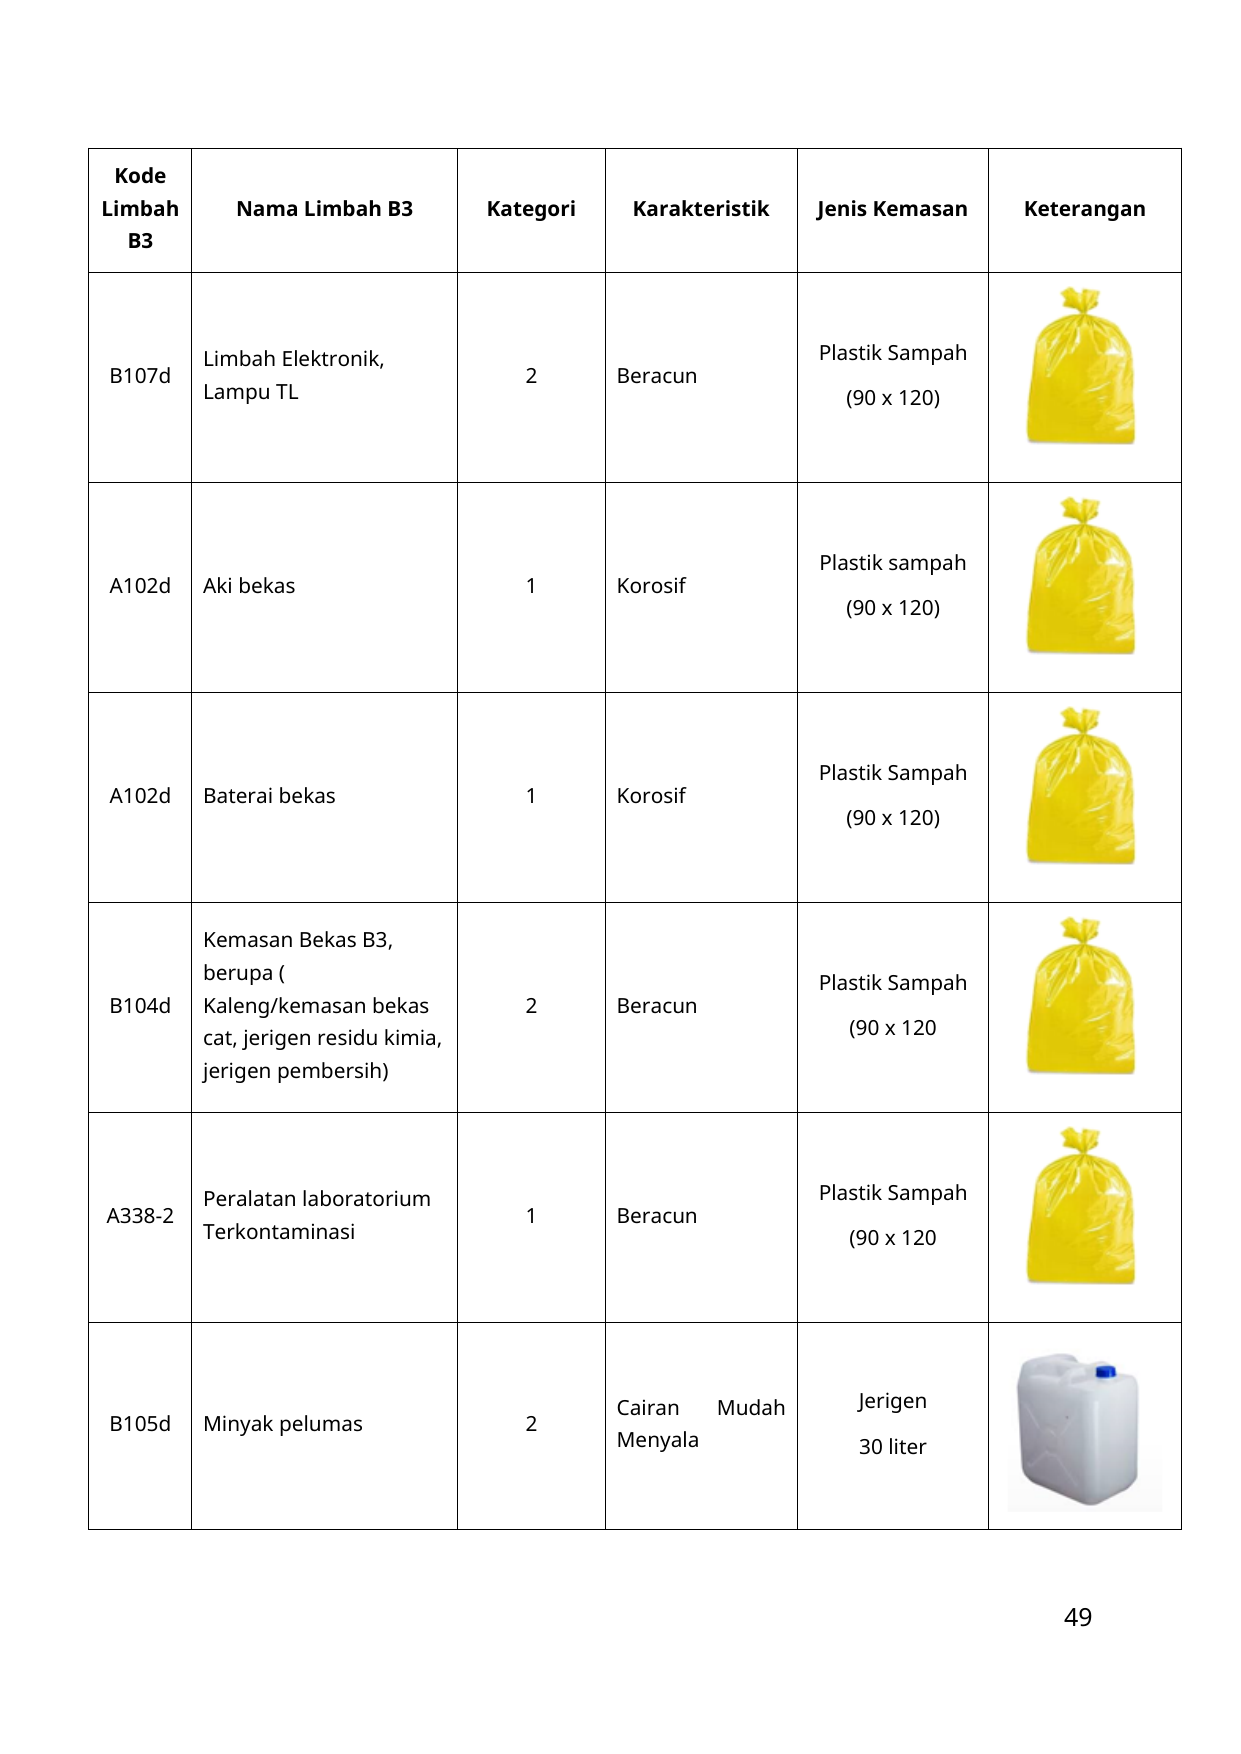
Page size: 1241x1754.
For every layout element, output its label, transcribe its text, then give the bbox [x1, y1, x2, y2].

table_header Karakteristik [606, 149, 797, 272]
table_cell 1 [458, 693, 605, 902]
table_cell B107d [89, 273, 191, 482]
table_cell [989, 1323, 1181, 1528]
table_header Keterangan [989, 149, 1181, 272]
table_cell Baterai bekas [192, 693, 457, 902]
table_cell Korosif [606, 693, 797, 902]
table_cell Plastik Sampah (90 x 120 [798, 1113, 988, 1322]
table_cell [989, 273, 1181, 482]
picture [1010, 705, 1160, 885]
table_cell B104d [89, 903, 191, 1112]
table_cell Plastik sampah (90 x 120) [798, 483, 988, 692]
picture [1010, 1125, 1160, 1305]
table_header Kategori [458, 149, 605, 272]
table_cell Minyak pelumas [192, 1323, 457, 1528]
table_cell Jerigen 30 liter [798, 1323, 988, 1528]
table_cell Beracun [606, 1113, 797, 1322]
table_cell 2 [458, 1323, 605, 1528]
table_cell 2 [458, 273, 605, 482]
picture [1010, 495, 1160, 675]
table_cell 2 [458, 903, 605, 1112]
table_cell Cairan Mudah Menyala [606, 1323, 797, 1528]
table_cell Beracun [606, 903, 797, 1112]
table_cell B105d [89, 1323, 191, 1528]
table_cell Peralatan laboratorium Terkontaminasi [192, 1113, 457, 1322]
picture [1010, 285, 1160, 465]
table_cell Plastik Sampah (90 x 120) [798, 273, 988, 482]
table_cell A338-2 [89, 1113, 191, 1322]
table_cell A102d [89, 693, 191, 902]
picture [1010, 915, 1160, 1095]
table_cell A102d [89, 483, 191, 692]
table_header Nama Limbah B3 [192, 149, 457, 272]
table_cell [989, 903, 1181, 1112]
table_cell Limbah Elektronik, Lampu TL [192, 273, 457, 482]
table_header Jenis Kemasan [798, 149, 988, 272]
table_cell Aki bekas [192, 483, 457, 692]
table_cell [989, 693, 1181, 902]
table_cell Beracun [606, 273, 797, 482]
table_cell 1 [458, 1113, 605, 1322]
table_cell Plastik Sampah (90 x 120) [798, 693, 988, 902]
table_cell Kemasan Bekas B3, berupa ( Kaleng/kemasan bekas cat, jerigen residu kimia, jerigen pembersih) [192, 903, 457, 1112]
table_cell [989, 1113, 1181, 1322]
picture [1007, 1335, 1163, 1512]
table_cell 1 [458, 483, 605, 692]
table_cell [989, 483, 1181, 692]
table_header Kode Limbah B3 [89, 149, 191, 272]
table_cell Plastik Sampah (90 x 120 [798, 903, 988, 1112]
table_cell Korosif [606, 483, 797, 692]
